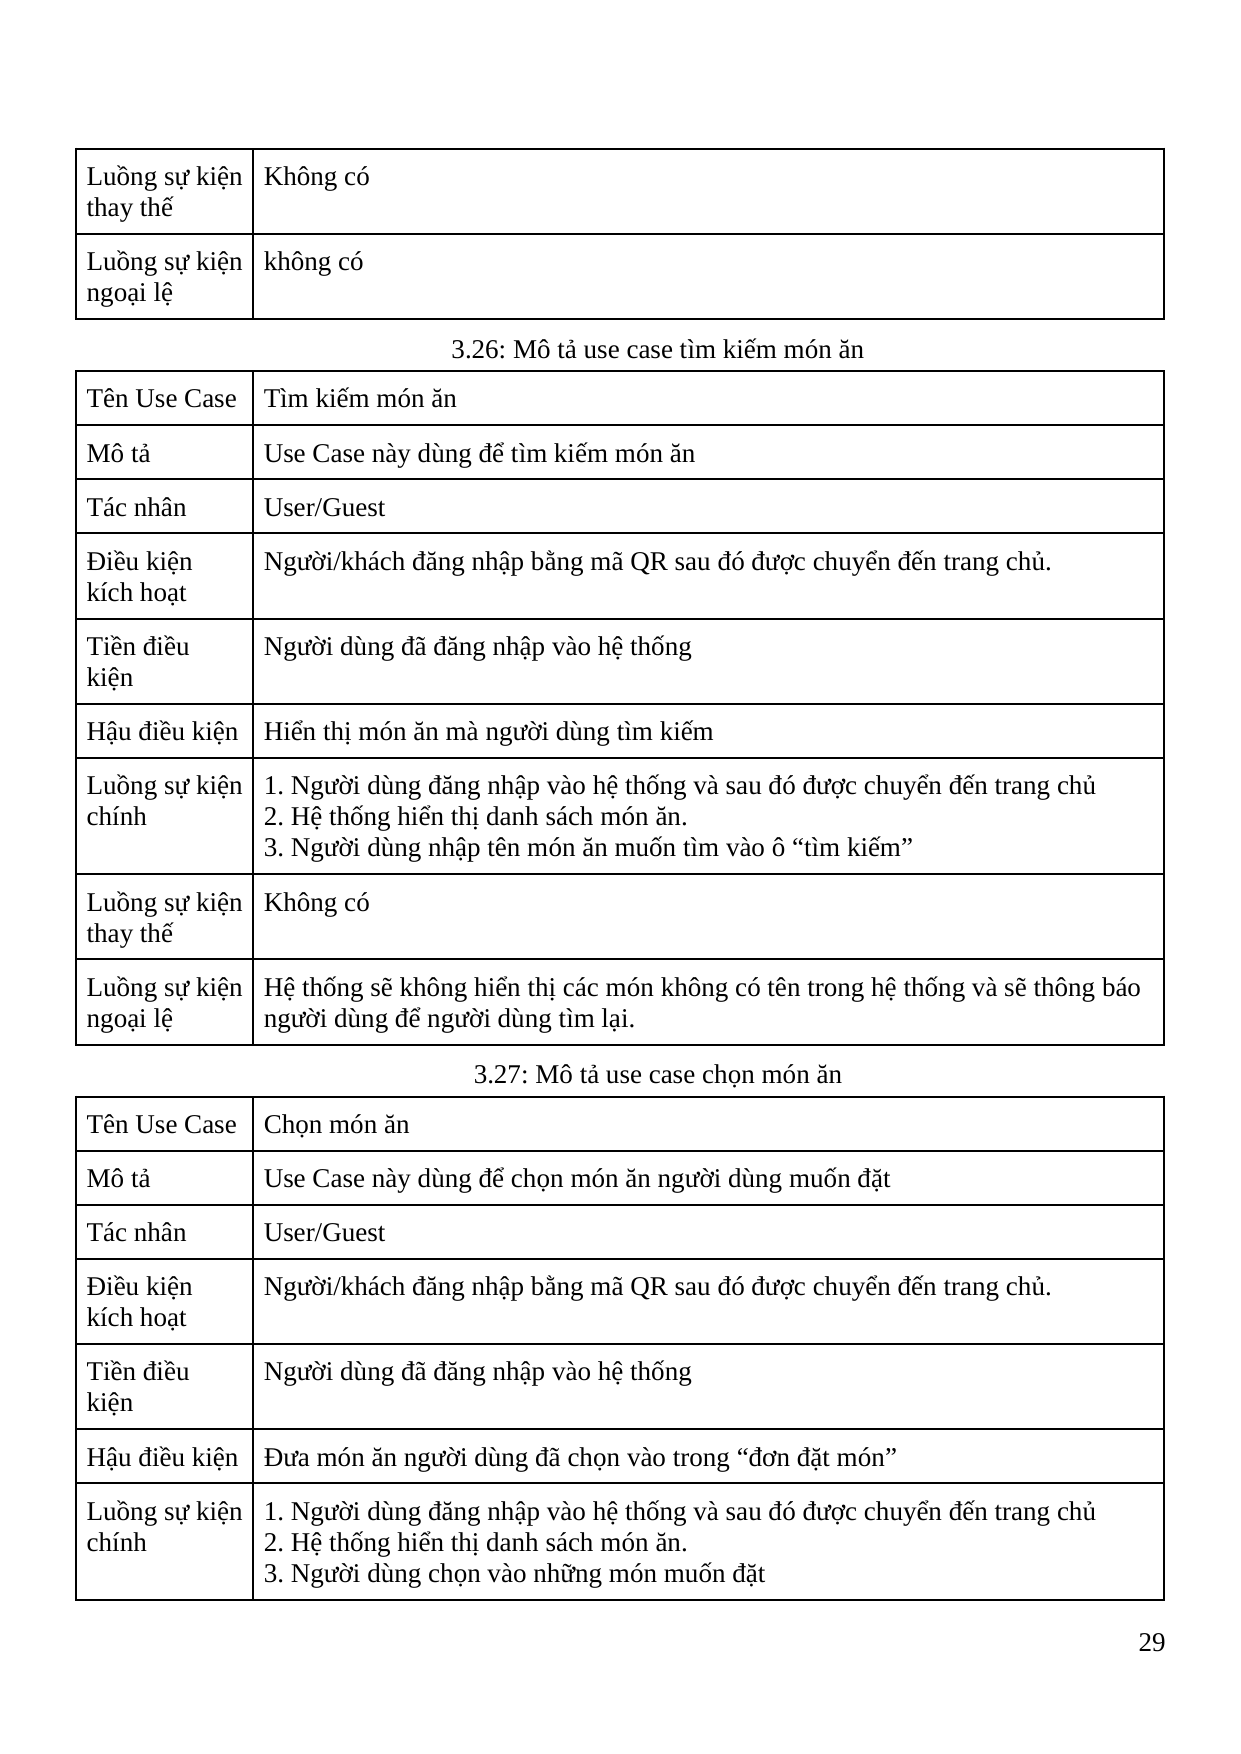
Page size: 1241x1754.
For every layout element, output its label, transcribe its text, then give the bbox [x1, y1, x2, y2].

text 3.27: Mô tả use case chọn món ăn [150, 1058, 1165, 1089]
table_cell Không có [254, 875, 1163, 958]
table_cell Luồng sự kiện chính [77, 759, 252, 873]
table_cell Tác nhân [77, 1206, 252, 1258]
table_header Chọn món ăn [254, 1098, 1163, 1149]
table_cell Hậu điều kiện [77, 1430, 252, 1482]
table_cell Mô tả [77, 426, 252, 478]
table_cell Điều kiện kích hoạt [77, 1260, 252, 1343]
table_cell không có [254, 235, 1163, 318]
table_header Tên Use Case [77, 1098, 252, 1149]
table_cell User/Guest [254, 1206, 1163, 1258]
table_cell 1. Người dùng đăng nhập vào hệ thống và sau đó được chuyển đến trang chủ 2. Hệ thống hiển thị danh sách món ăn. 3. Người dùng nhập tên món ăn muốn tìm vào ô “tìm kiếm” [254, 759, 1163, 873]
table_cell Luồng sự kiện ngoại lệ [77, 960, 252, 1043]
table_cell Mô tả [77, 1152, 252, 1204]
table_cell Tiền điều kiện [77, 1345, 252, 1428]
table_cell Người dùng đã đăng nhập vào hệ thống [254, 620, 1163, 703]
table_cell Luồng sự kiện ngoại lệ [77, 235, 252, 318]
table_cell Đưa món ăn người dùng đã chọn vào trong “đơn đặt món” [254, 1430, 1163, 1482]
table_header Tìm kiếm món ăn [254, 372, 1163, 424]
text 3.26: Mô tả use case tìm kiếm món ăn [150, 333, 1165, 364]
table_cell Người/khách đăng nhập bằng mã QR sau đó được chuyển đến trang chủ. [254, 1260, 1163, 1343]
table_cell Người/khách đăng nhập bằng mã QR sau đó được chuyển đến trang chủ. [254, 534, 1163, 617]
table_cell Không có [254, 150, 1163, 233]
table_cell Luồng sự kiện thay thế [77, 150, 252, 233]
table_cell Luồng sự kiện chính [77, 1484, 252, 1598]
table_cell User/Guest [254, 480, 1163, 532]
table_cell Luồng sự kiện thay thế [77, 875, 252, 958]
table_cell Hiển thị món ăn mà người dùng tìm kiếm [254, 705, 1163, 757]
table_cell Điều kiện kích hoạt [77, 534, 252, 617]
table_cell Người dùng đã đăng nhập vào hệ thống [254, 1345, 1163, 1428]
table_cell Tiền điều kiện [77, 620, 252, 703]
table_cell Hậu điều kiện [77, 705, 252, 757]
table_cell 1. Người dùng đăng nhập vào hệ thống và sau đó được chuyển đến trang chủ 2. Hệ thống hiển thị danh sách món ăn. 3. Người dùng chọn vào những món muốn đặt [254, 1484, 1163, 1598]
table_cell Tác nhân [77, 480, 252, 532]
table_header Tên Use Case [77, 372, 252, 424]
table_cell Hệ thống sẽ không hiển thị các món không có tên trong hệ thống và sẽ thông báo người dùng để người dùng tìm lại. [254, 960, 1163, 1043]
table_cell Use Case này dùng để chọn món ăn người dùng muốn đặt [254, 1152, 1163, 1204]
table_cell Use Case này dùng để tìm kiếm món ăn [254, 426, 1163, 478]
